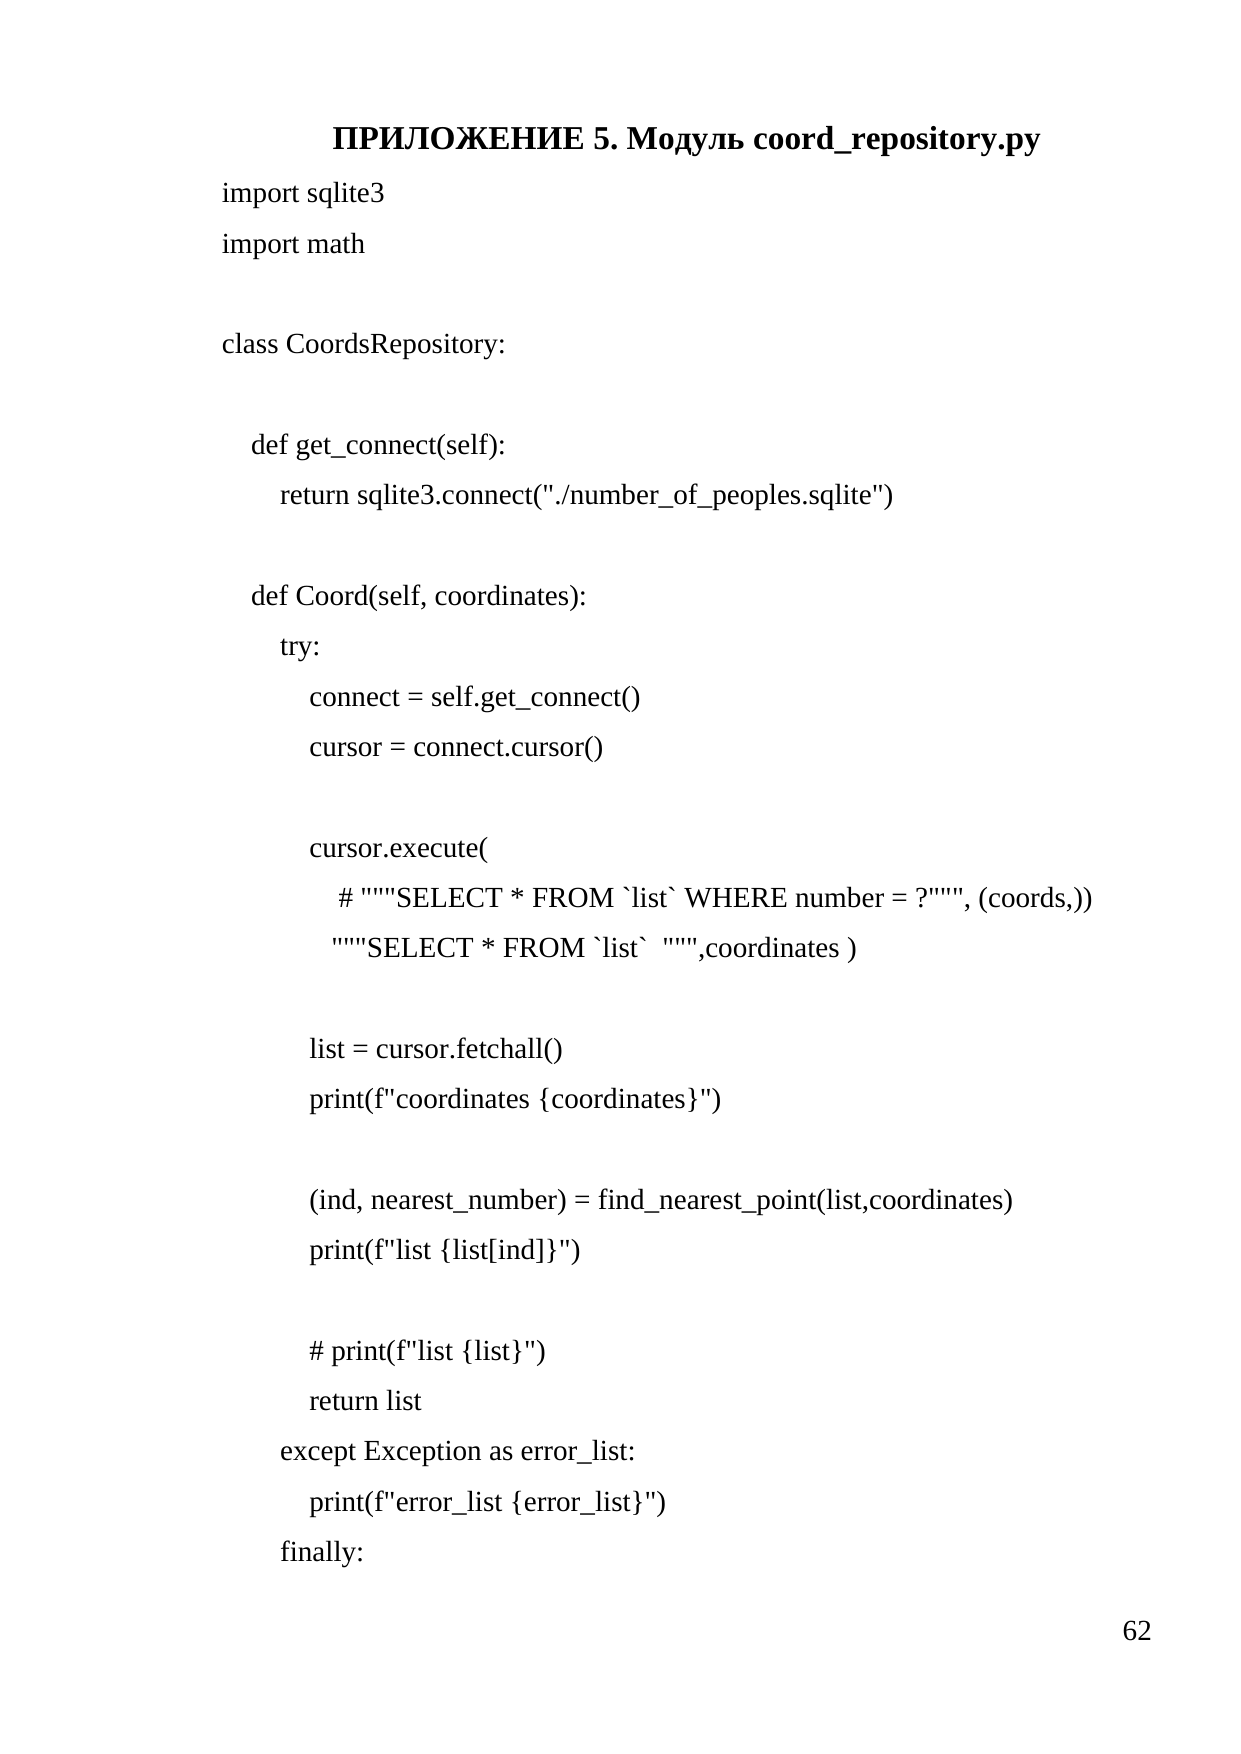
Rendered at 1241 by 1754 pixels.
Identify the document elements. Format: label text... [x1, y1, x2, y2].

text # """SELECT * FROM `list` WHERE number = ?""", (coords,)) [148, 880, 1152, 913]
text try: [148, 628, 1152, 662]
text class CoordsRepository: [148, 327, 1152, 360]
text import math [148, 226, 1152, 259]
text def Coord(self, coordinates): [148, 578, 1152, 612]
text return sqlite3.connect("./number_of_peoples.sqlite") [148, 477, 1152, 511]
text finally: [148, 1534, 1152, 1568]
text print(f"error_list {error_list}") [148, 1484, 1152, 1517]
text def get_connect(self): [148, 427, 1152, 461]
text print(f"coordinates {coordinates}") [148, 1081, 1152, 1115]
text except Exception as error_list: [148, 1433, 1152, 1467]
text (ind, nearest_number) = find_nearest_point(list,coordinates) [148, 1182, 1152, 1215]
text connect = self.get_connect() [148, 679, 1152, 712]
text cursor = connect.cursor() [148, 729, 1152, 763]
text return list [148, 1383, 1152, 1417]
text import sqlite3 [148, 176, 1152, 209]
text cursor.execute( [148, 830, 1152, 863]
text print(f"list {list[ind]}") [148, 1232, 1152, 1266]
text ПРИЛОЖЕНИЕ 5. Модуль coord_repository.py [148, 118, 1152, 156]
text # print(f"list {list}") [148, 1333, 1152, 1366]
text """SELECT * FROM `list` """,coordinates ) [148, 930, 1152, 964]
text list = cursor.fetchall() [148, 1031, 1152, 1064]
